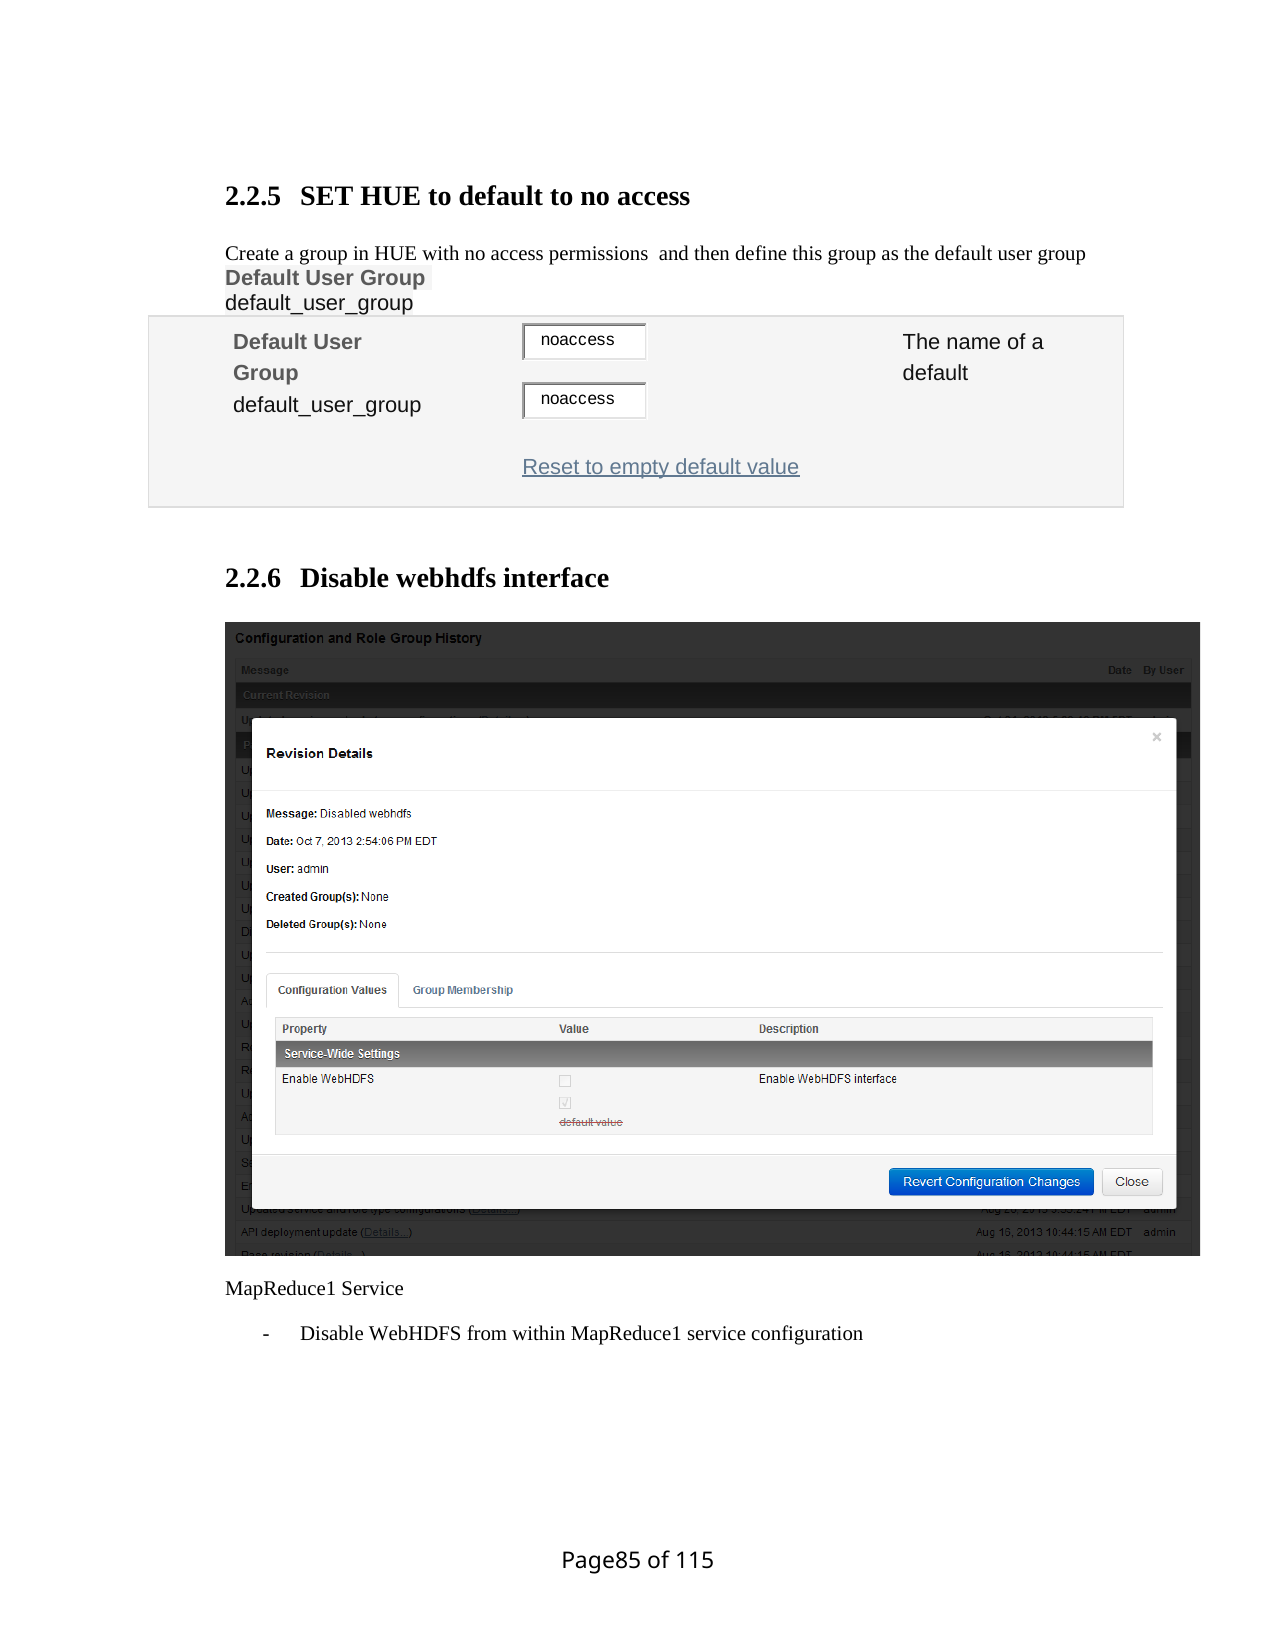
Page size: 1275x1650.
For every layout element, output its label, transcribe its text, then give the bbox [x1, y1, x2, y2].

subtitle SET HUE to default to no access [225, 179, 1125, 212]
text Create a group in HUE with no access permissions and then define this group as the default user group Default User Group default_user_group [225, 241, 1125, 315]
list Disable WebHDFS from within MapReduce1 service configuration [262, 1321, 1125, 1345]
text MapReduce1 Service [225, 1276, 1125, 1300]
table_header The name of a default [818, 317, 1123, 506]
subtitle Disable webhdfs interface [225, 561, 1125, 593]
picture [225, 622, 1200, 1256]
table_header Default User Group default_user_group [149, 317, 438, 506]
table_header Reset to empty default value [438, 317, 818, 506]
